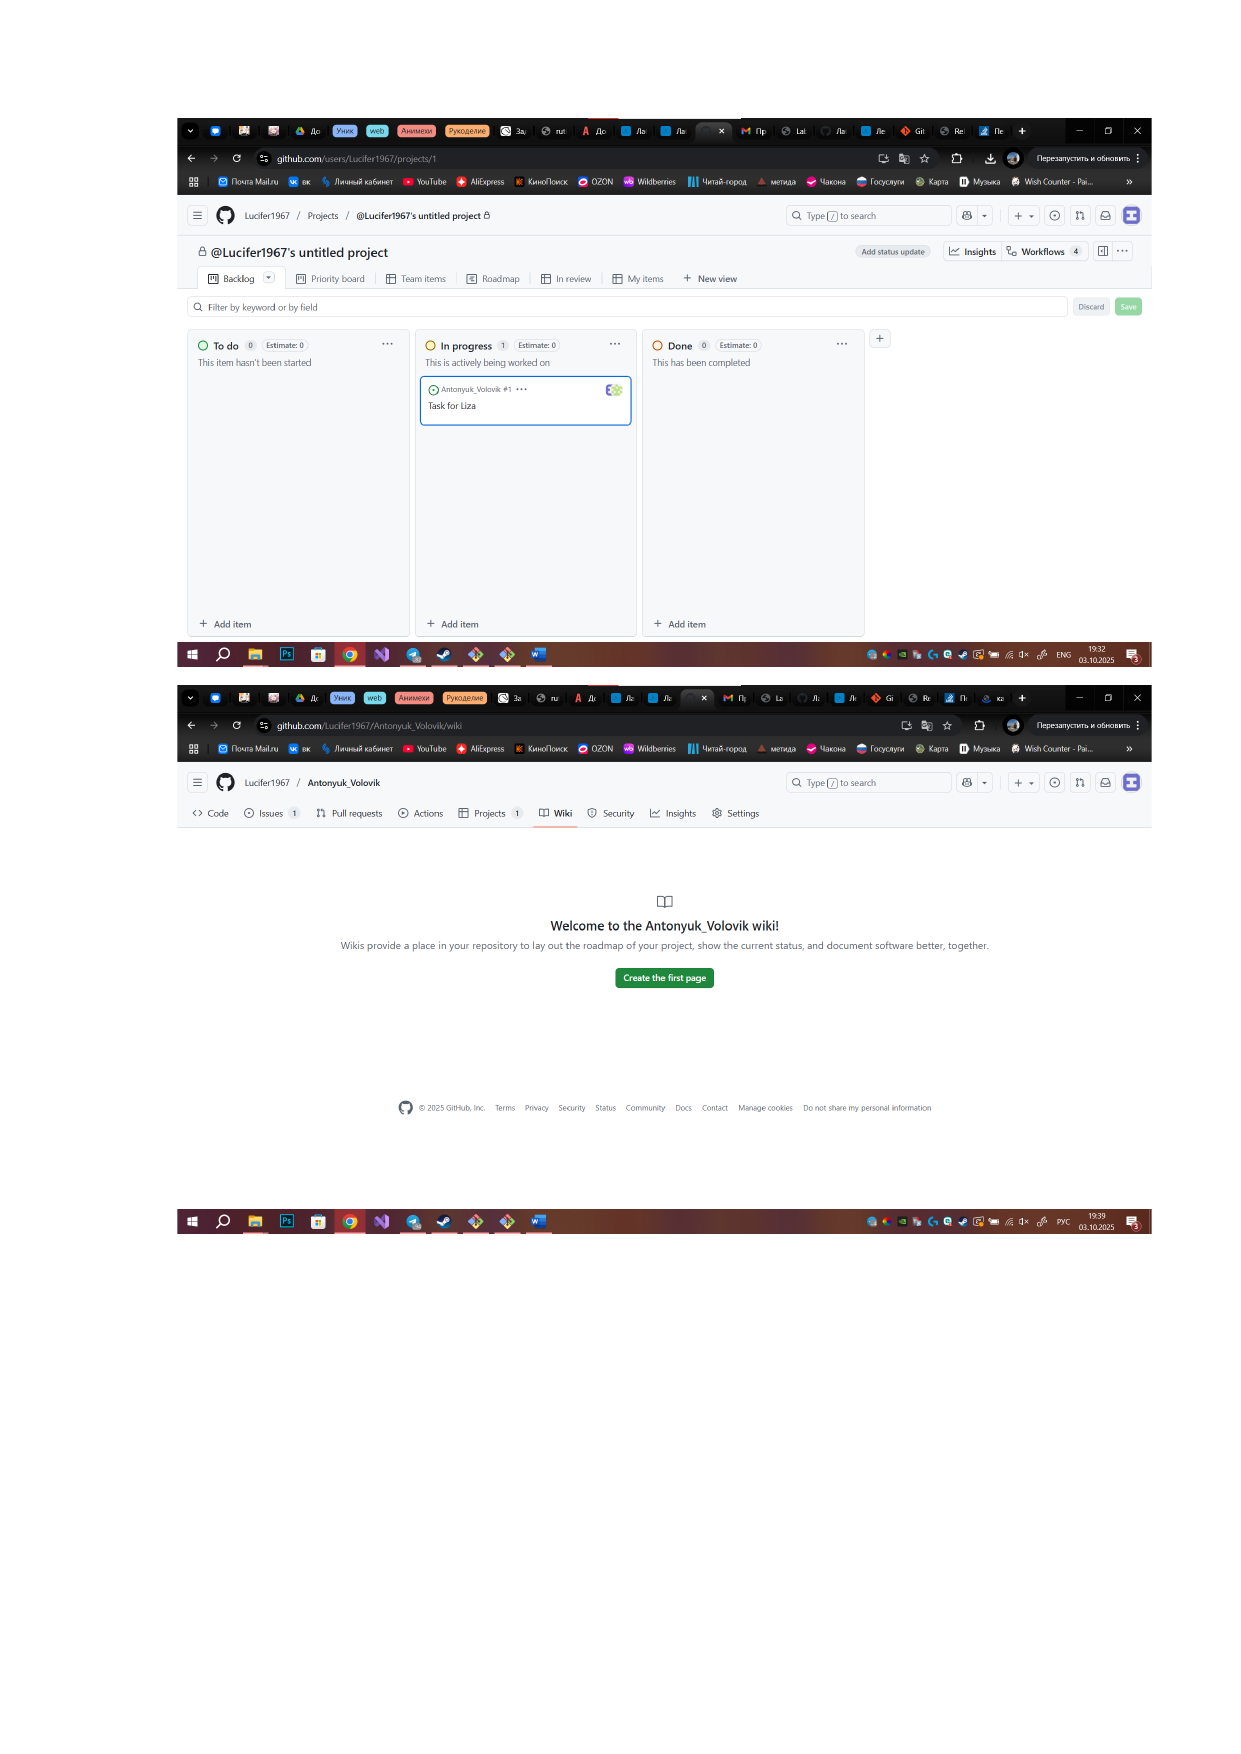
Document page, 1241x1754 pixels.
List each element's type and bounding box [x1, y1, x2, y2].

picture [177, 685, 1152, 1234]
picture [177, 118, 1152, 667]
